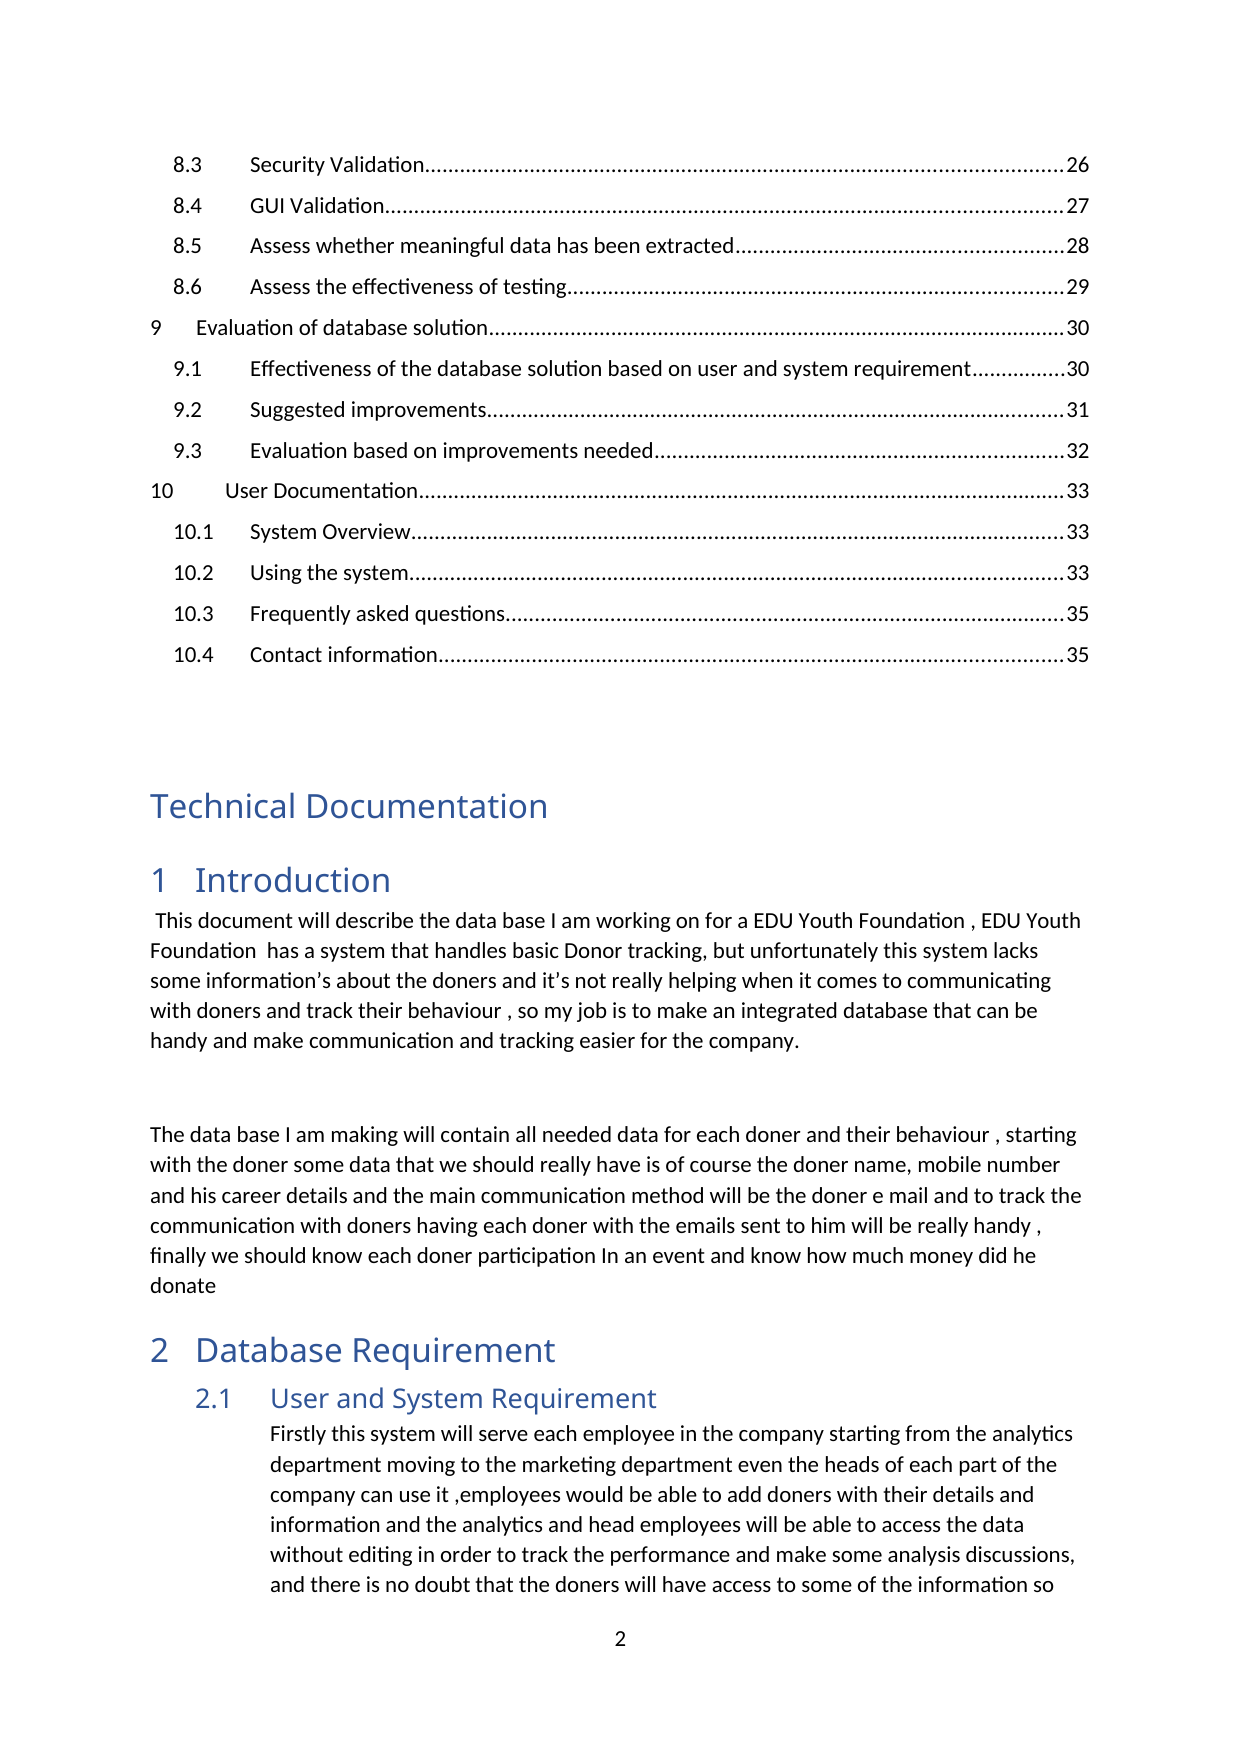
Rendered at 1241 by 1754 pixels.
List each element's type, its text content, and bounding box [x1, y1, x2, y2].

text This document will describe the data base I am working on for a EDU Youth Foundation , EDU Youth Foundation has a system that handles basic Donor tracking, but unfortunately this system lacks some information’s about the doners and it’s not really helping when it comes to communicating with doners and track their behaviour , so my job is to make an integrated database that can be handy and make communication and tracking easier for the company. [150, 906, 1090, 1055]
subtitle Technical Documentation [150, 783, 1090, 828]
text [270, 1419, 1090, 1599]
subtitle User and System Requirement [195, 1380, 1090, 1417]
subtitle Database Requirement [150, 1327, 1090, 1372]
text The data base I am making will contain all needed data for each doner and their behaviour , starting with the doner some data that we should really have is of course the doner name, mobile number and his career details and the main communication method will be the doner e mail and to track the communication with doners having each doner with the emails sent to him will be really handy , finally we should know each doner participation In an event and know how much money did he donate [150, 1120, 1090, 1299]
subtitle Introduction [150, 857, 1090, 902]
